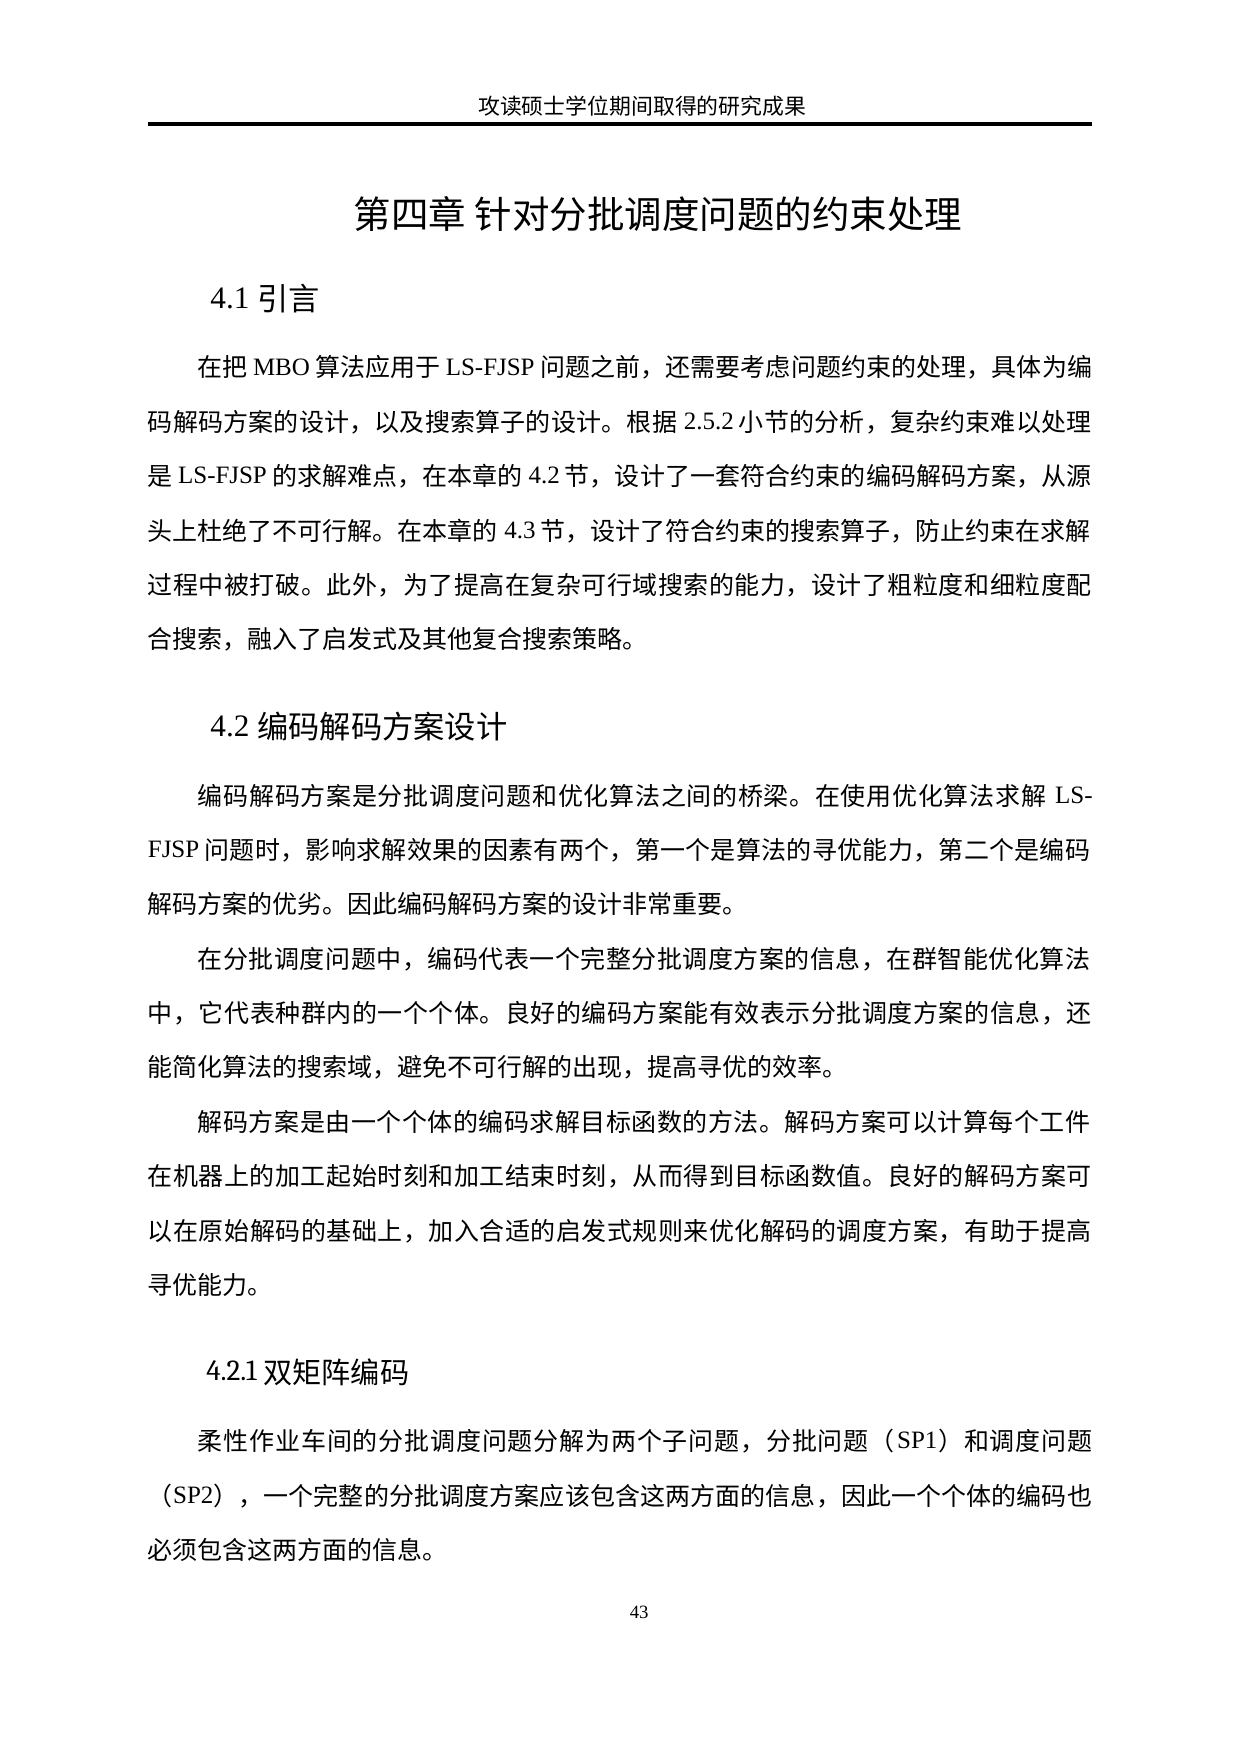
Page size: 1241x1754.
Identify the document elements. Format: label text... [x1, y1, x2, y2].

subtitle 4.2.1 双矩阵编码 [148, 1337, 1092, 1404]
subtitle 4.1 引言 [148, 263, 1092, 331]
text 在分批调度问题中，编码代表一个完整分批调度方案的信息，在群智能优化算法中，它代表种群内的一个个体。良好的编码方案能有效表示分批调度方案的信息，还能简化算法的搜索域，避免不可行解的出现，提高寻优的效率。 [148, 939, 1092, 1084]
text 编码解码方案是分批调度问题和优化算法之间的桥梁。在使用优化算法求解LS-FJSP问题时，影响求解效果的因素有两个，第一个是算法的寻优能力，第二个是编码解码方案的优劣。因此编码解码方案的设计非常重要。 [148, 776, 1092, 921]
subtitle 4.2 编码解码方案设计 [148, 691, 1092, 759]
text 在把MBO算法应用于LS-FJSP问题之前，还需要考虑问题约束的处理，具体为编码解码方案的设计，以及搜索算子的设计。根据2.5.2小节的分析，复杂约束难以处理是LS-FJSP的求解难点，在本章的4.2节，设计了一套符合约束的编码解码方案，从源头上杜绝了不可行解。在本章的4.3节，设计了符合约束的搜索算子，防止约束在求解过程中被打破。此外，为了提高在复杂可行域搜索的能力，设计了粗粒度和细粒度配合搜索，融入了启发式及其他复合搜索策略。 [148, 348, 1092, 656]
subtitle 第四章 针对分批调度问题的约束处理 [148, 178, 1092, 246]
text 解码方案是由一个个体的编码求解目标函数的方法。解码方案可以计算每个工件在机器上的加工起始时刻和加工结束时刻，从而得到目标函数值。良好的解码方案可以在原始解码的基础上，加入合适的启发式规则来优化解码的调度方案，有助于提高寻优能力。 [148, 1102, 1092, 1302]
text 柔性作业车间的分批调度问题分解为两个子问题，分批问题（SP1）和调度问题（SP2），一个完整的分批调度方案应该包含这两方面的信息，因此一个个体的编码也必须包含这两方面的信息。 [148, 1422, 1092, 1567]
